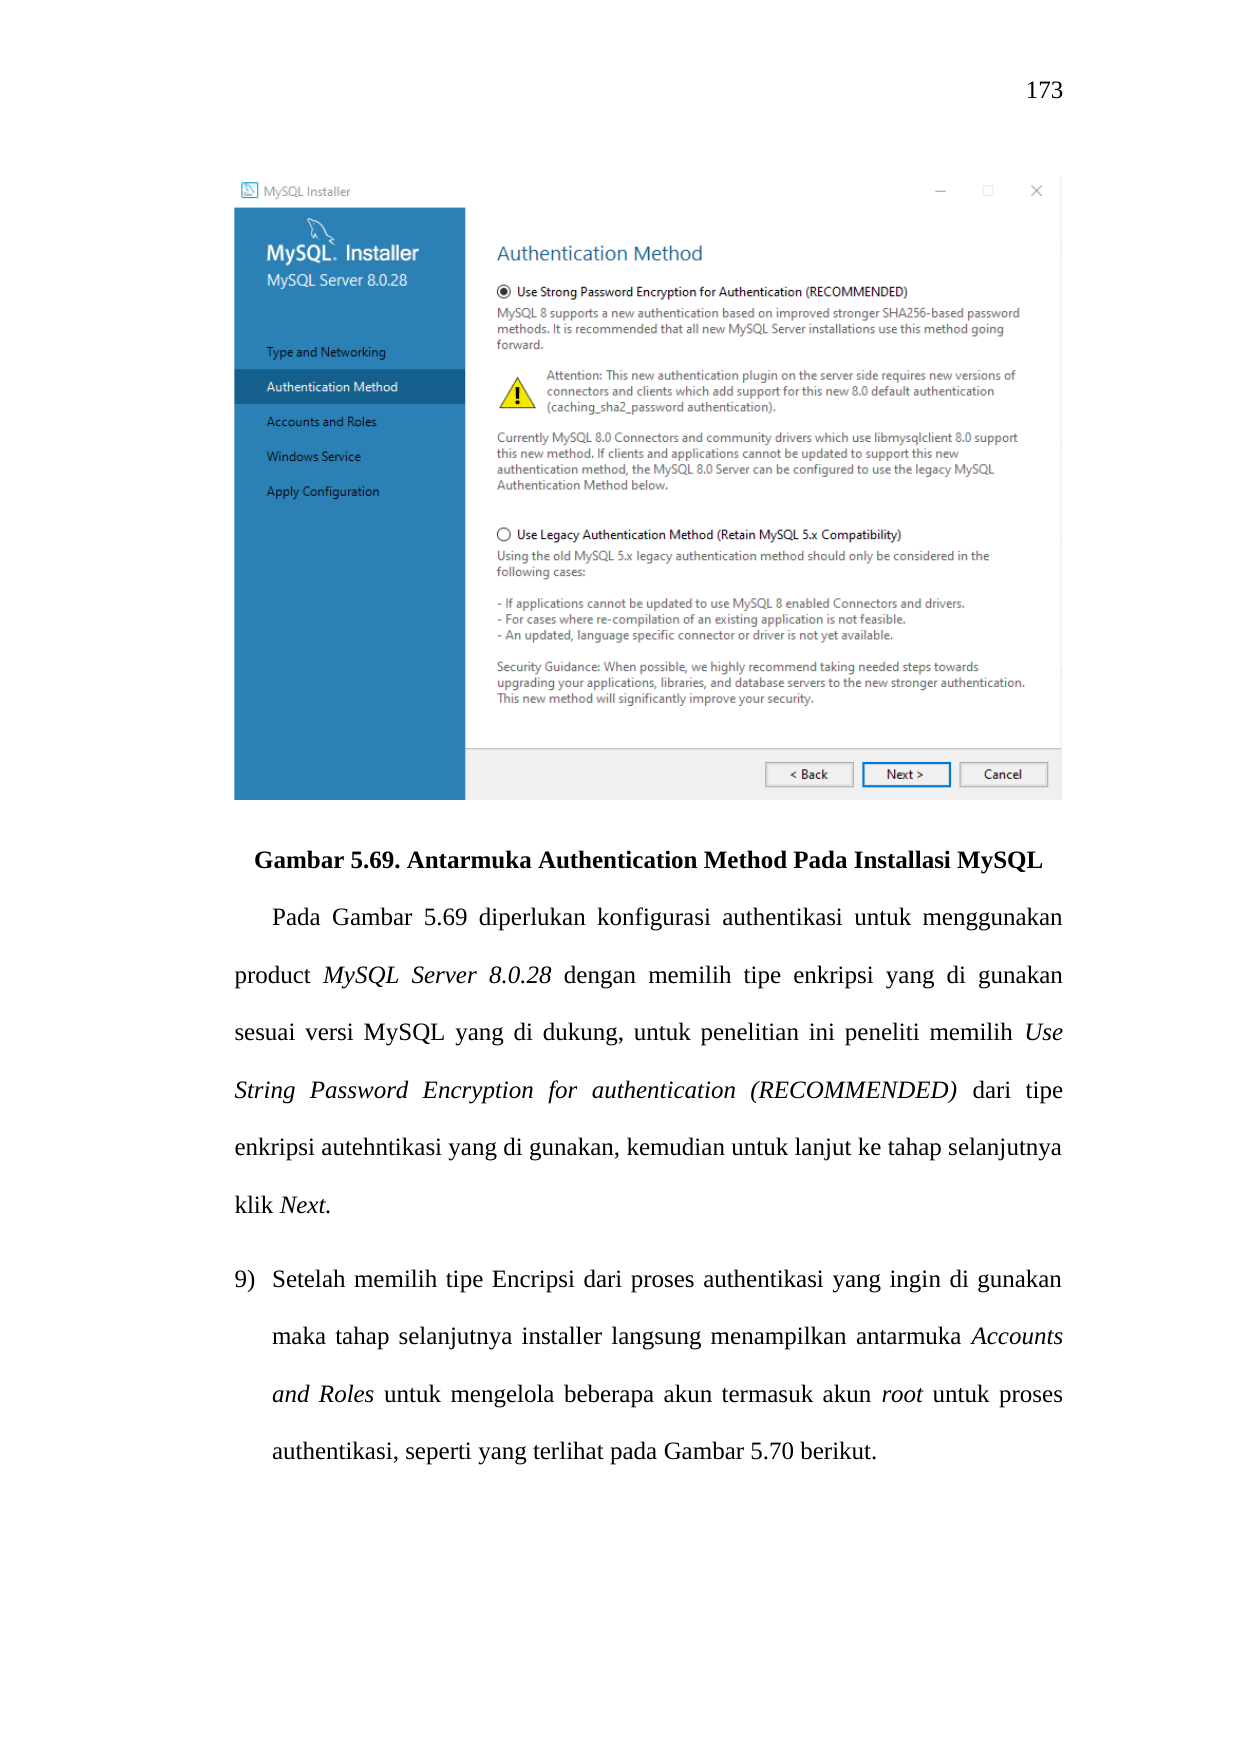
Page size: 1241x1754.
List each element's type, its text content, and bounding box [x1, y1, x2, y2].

picture [234, 177, 1062, 800]
